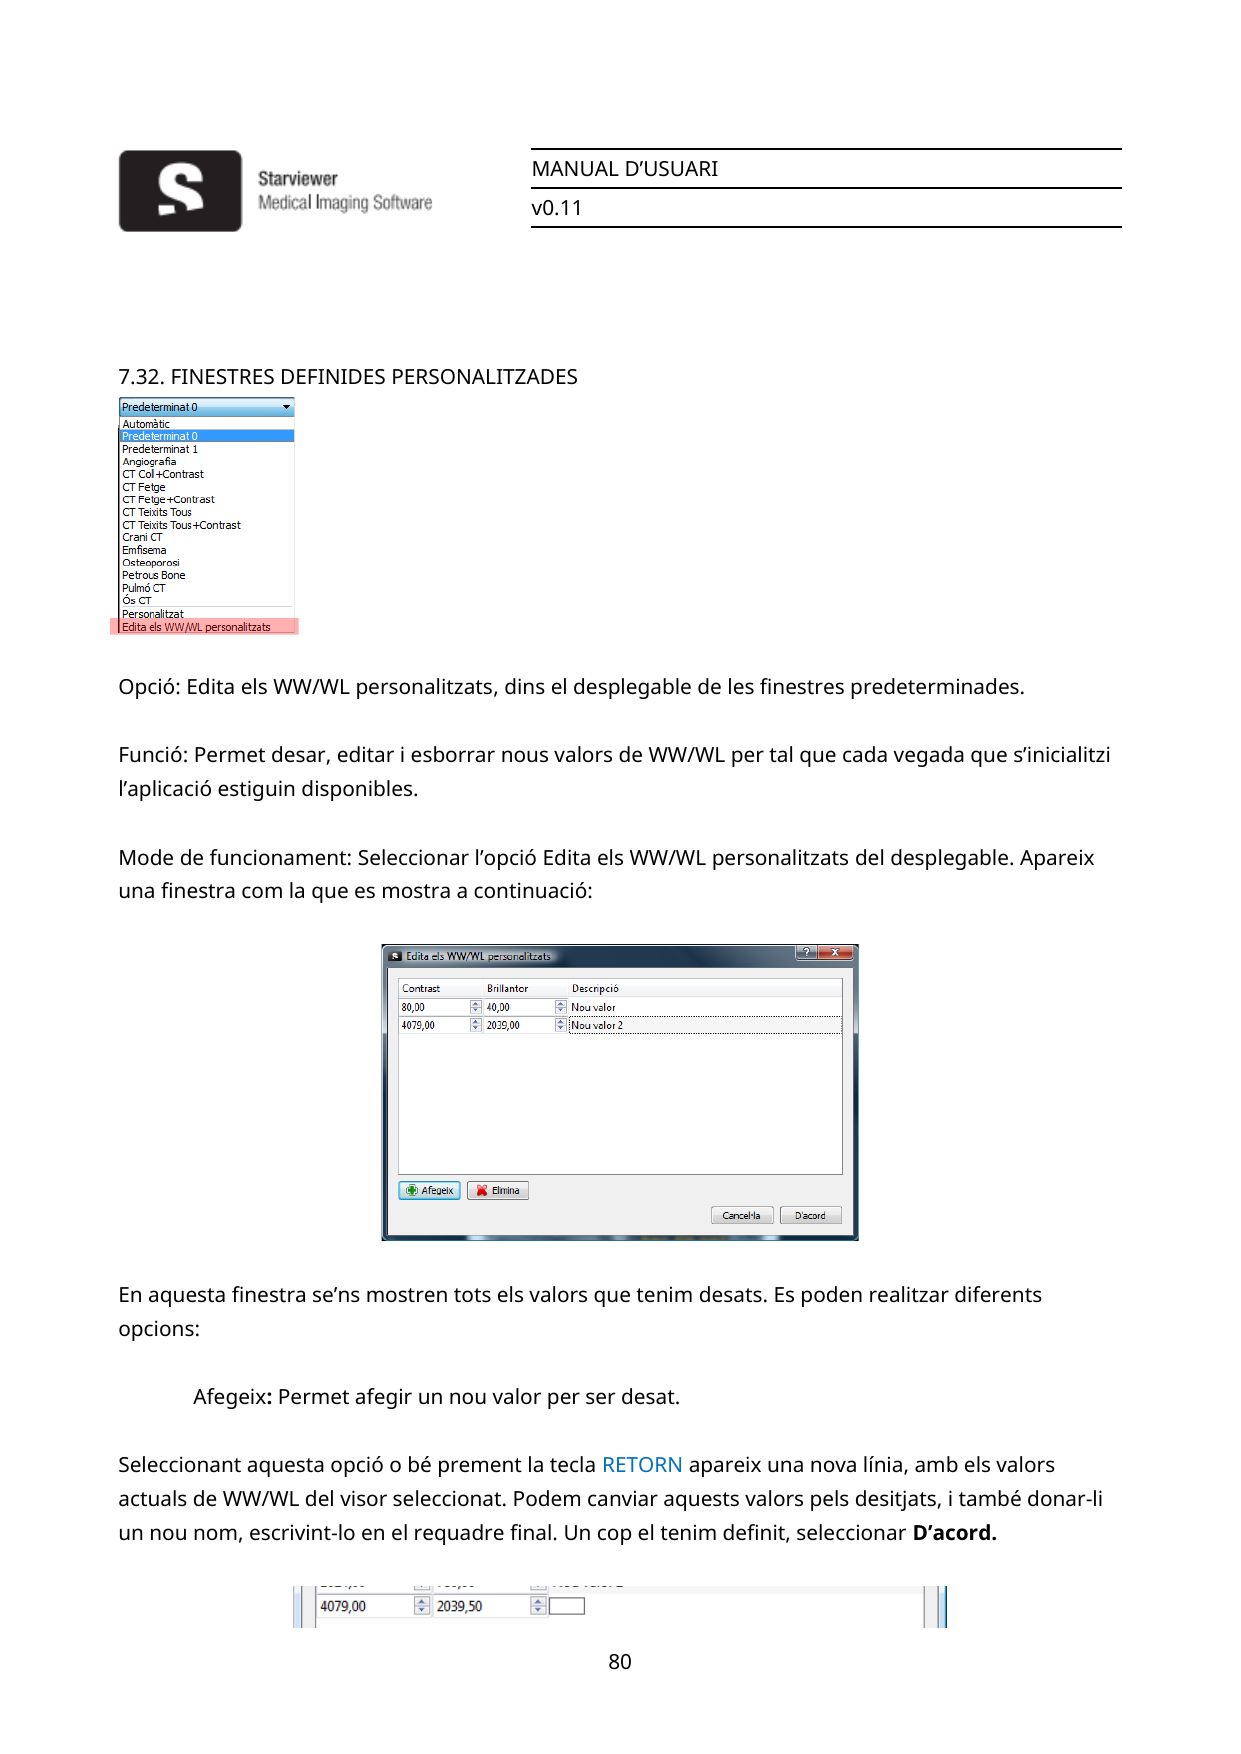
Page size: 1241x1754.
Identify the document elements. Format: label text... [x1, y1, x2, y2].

text En aquesta finestra se’ns mostren tots els valors que tenim desats. Es poden realitzar diferents opcions: [118, 1280, 1122, 1342]
text Mode de funcionament: Seleccionar l’opció Edita els WW/WL personalitzats del desplegable. Apareix una finestra com la que es mostra a continuació: [118, 843, 1122, 905]
picture [293, 1586, 947, 1628]
text Opció: Edita els WW/WL personalitzats, dins el desplegable de les finestres predeterminades. [118, 672, 1122, 701]
picture [381, 944, 859, 1241]
text Funció: Permet desar, editar i esborrar nous valors de WW/WL per tal que cada vegada que s’inicialitzi l’aplicació estiguin disponibles. [118, 740, 1122, 803]
subtitle Finestres definides personalitzades [118, 362, 1122, 391]
text Afegeix: Permet afegir un nou valor per ser desat. [118, 1382, 1122, 1410]
picture [118, 396, 295, 617]
text Seleccionant aquesta opció o bé prement la tecla RETORN apareix una nova línia, amb els valors actuals de WW/WL del visor seleccionat. Podem canviar aquests valors pels desitjats, i també donar-li un nou nom, escrivint-lo en el requadre final. Un cop el tenim definit, seleccionar D’acord. [118, 1450, 1122, 1547]
